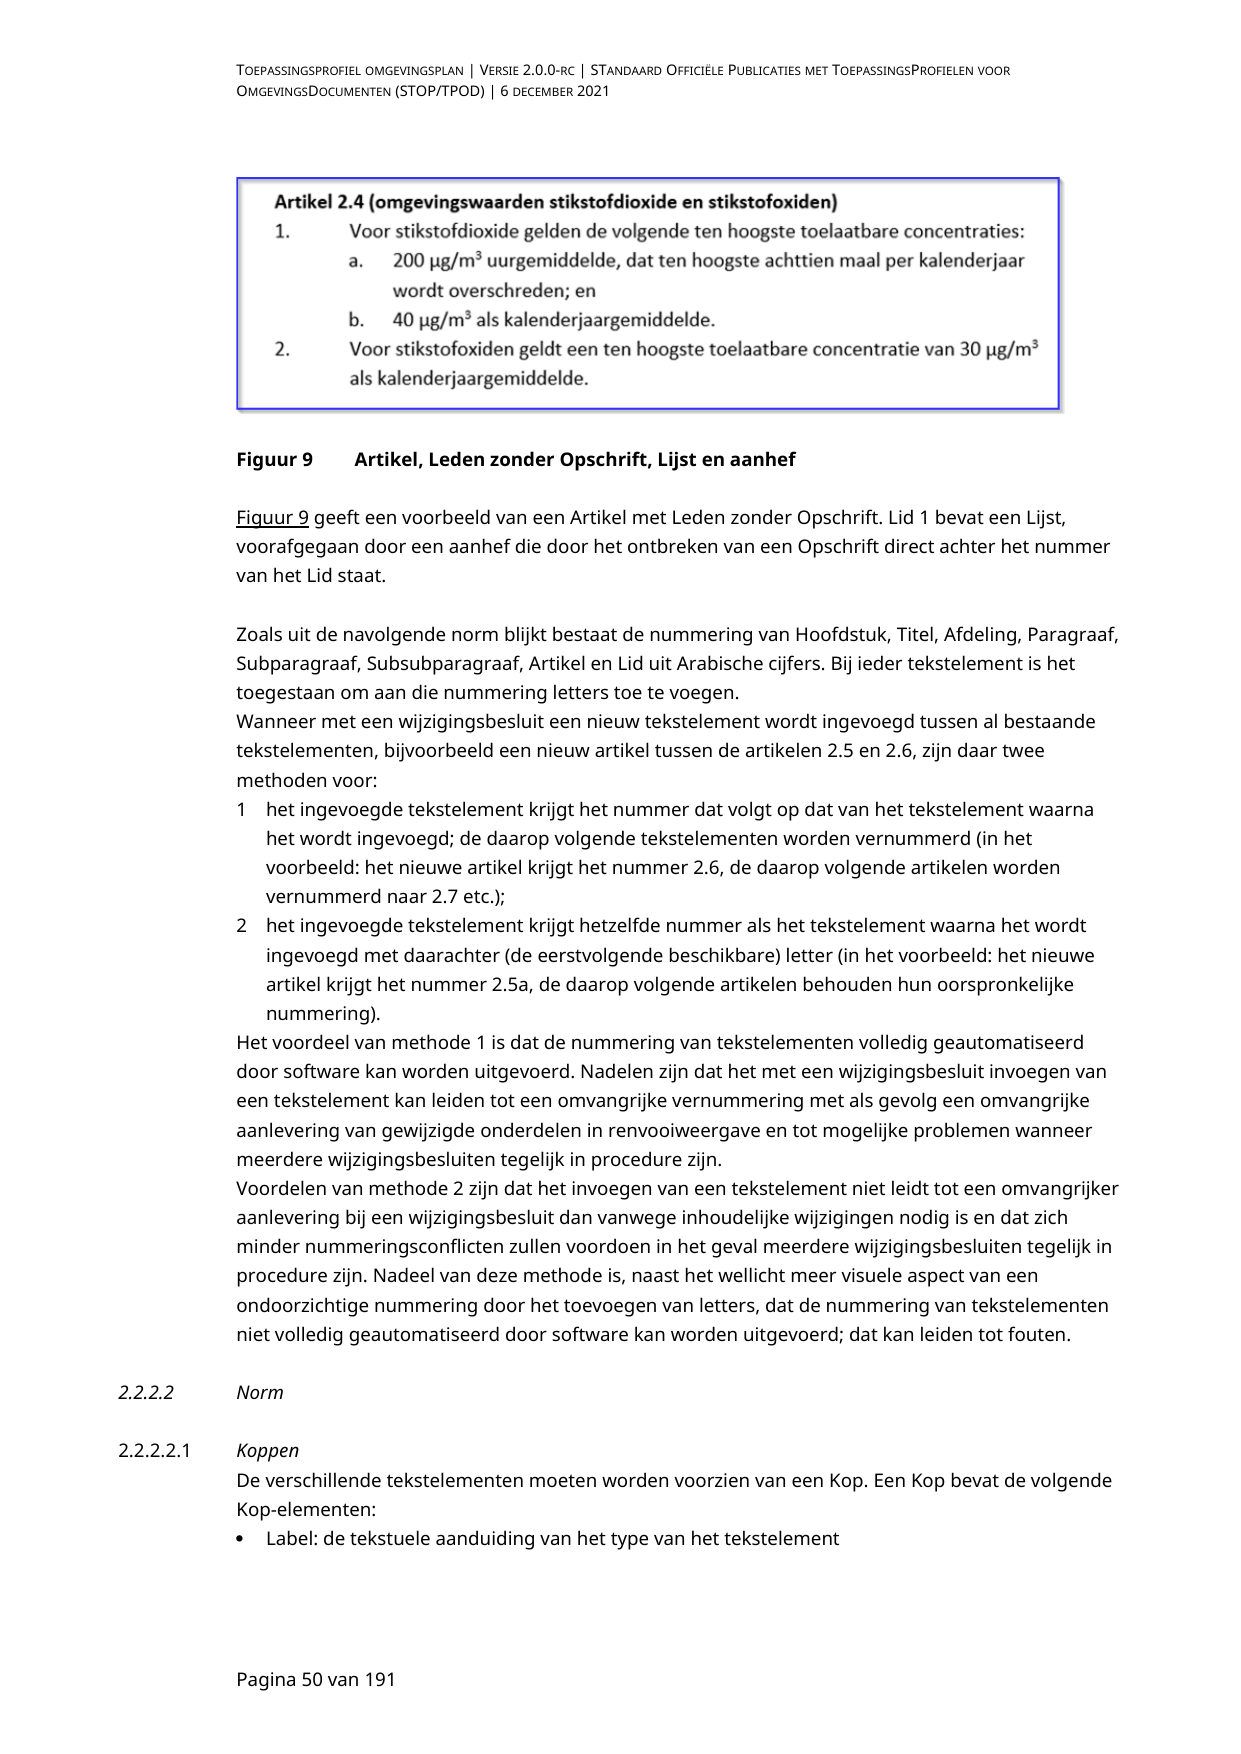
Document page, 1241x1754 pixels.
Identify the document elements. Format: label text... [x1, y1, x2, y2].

text Figuur 9 geeft een voorbeeld van een Artikel met Leden zonder Opschrift. Lid 1 bevat een Lijst, voorafgegaan door een aanhef die door het ontbreken van een Opschrift direct achter het nummer van het Lid staat. [236, 501, 1122, 589]
text Voordelen van methode 2 zijn dat het invoegen van een tekstelement niet leidt tot een omvangrijker aanlevering bij een wijzigingsbesluit dan vanwege inhoudelijke wijzigingen nodig is en dat zich minder nummeringsconflicten zullen voordoen in het geval meerdere wijzigingsbesluiten tegelijk in procedure zijn. Nadeel van deze methode is, naast het wellicht meer visuele aspect van een ondoorzichtige nummering door het toevoegen van letters, dat de nummering van tekstelementen niet volledig geautomatiseerd door software kan worden uitgevoerd; dat kan leiden tot fouten. [236, 1172, 1122, 1347]
text Het voordeel van methode 1 is dat de nummering van tekstelementen volledig geautomatiseerd door software kan worden uitgevoerd. Nadelen zijn dat het met een wijzigingsbesluit invoegen van een tekstelement kan leiden tot een omvangrijke vernummering met als gevolg een omvangrijke aanlevering van gewijzigde onderdelen in renvooiweergave en tot mogelijke problemen wanneer meerdere wijzigingsbesluiten tegelijk in procedure zijn. [236, 1026, 1122, 1172]
list het ingevoegde tekstelement krijgt het nummer dat volgt op dat van het tekstelement waarna het wordt ingevoegd; de daarop volgende tekstelementen worden vernummerd (in het voorbeeld: het nieuwe artikel krijgt het nummer 2.6, de daarop volgende artikelen worden vernummerd naar 2.7 etc.); [236, 793, 1122, 909]
picture [236, 177, 1066, 414]
text Label: de tekstuele aanduiding van het type van het tekstelement [236, 1522, 1122, 1551]
text Artikel, Leden zonder Opschrift, Lijst en aanhef [236, 443, 1122, 472]
subtitle Koppen [118, 1434, 1122, 1464]
text Wanneer met een wijzigingsbesluit een nieuw tekstelement wordt ingevoegd tussen al bestaande tekstelementen, bijvoorbeeld een nieuw artikel tussen de artikelen 2.5 en 2.6, zijn daar twee methoden voor: [236, 705, 1122, 793]
text Zoals uit de navolgende norm blijkt bestaat de nummering van Hoofdstuk, Titel, Afdeling, Paragraaf, Subparagraaf, Subsubparagraaf, Artikel en Lid uit Arabische cijfers. Bij ieder tekstelement is het toegestaan om aan die nummering letters toe te voegen. [236, 618, 1122, 705]
text De verschillende tekstelementen moeten worden voorzien van een Kop. Een Kop bevat de volgende Kop-elementen: [236, 1464, 1122, 1522]
subtitle Norm [118, 1376, 1122, 1405]
text het ingevoegde tekstelement krijgt hetzelfde nummer als het tekstelement waarna het wordt ingevoegd met daarachter (de eerstvolgende beschikbare) letter (in het voorbeeld: het nieuwe artikel krijgt het nummer 2.5a, de daarop volgende artikelen behouden hun oorspronkelijke nummering). [236, 909, 1122, 1026]
